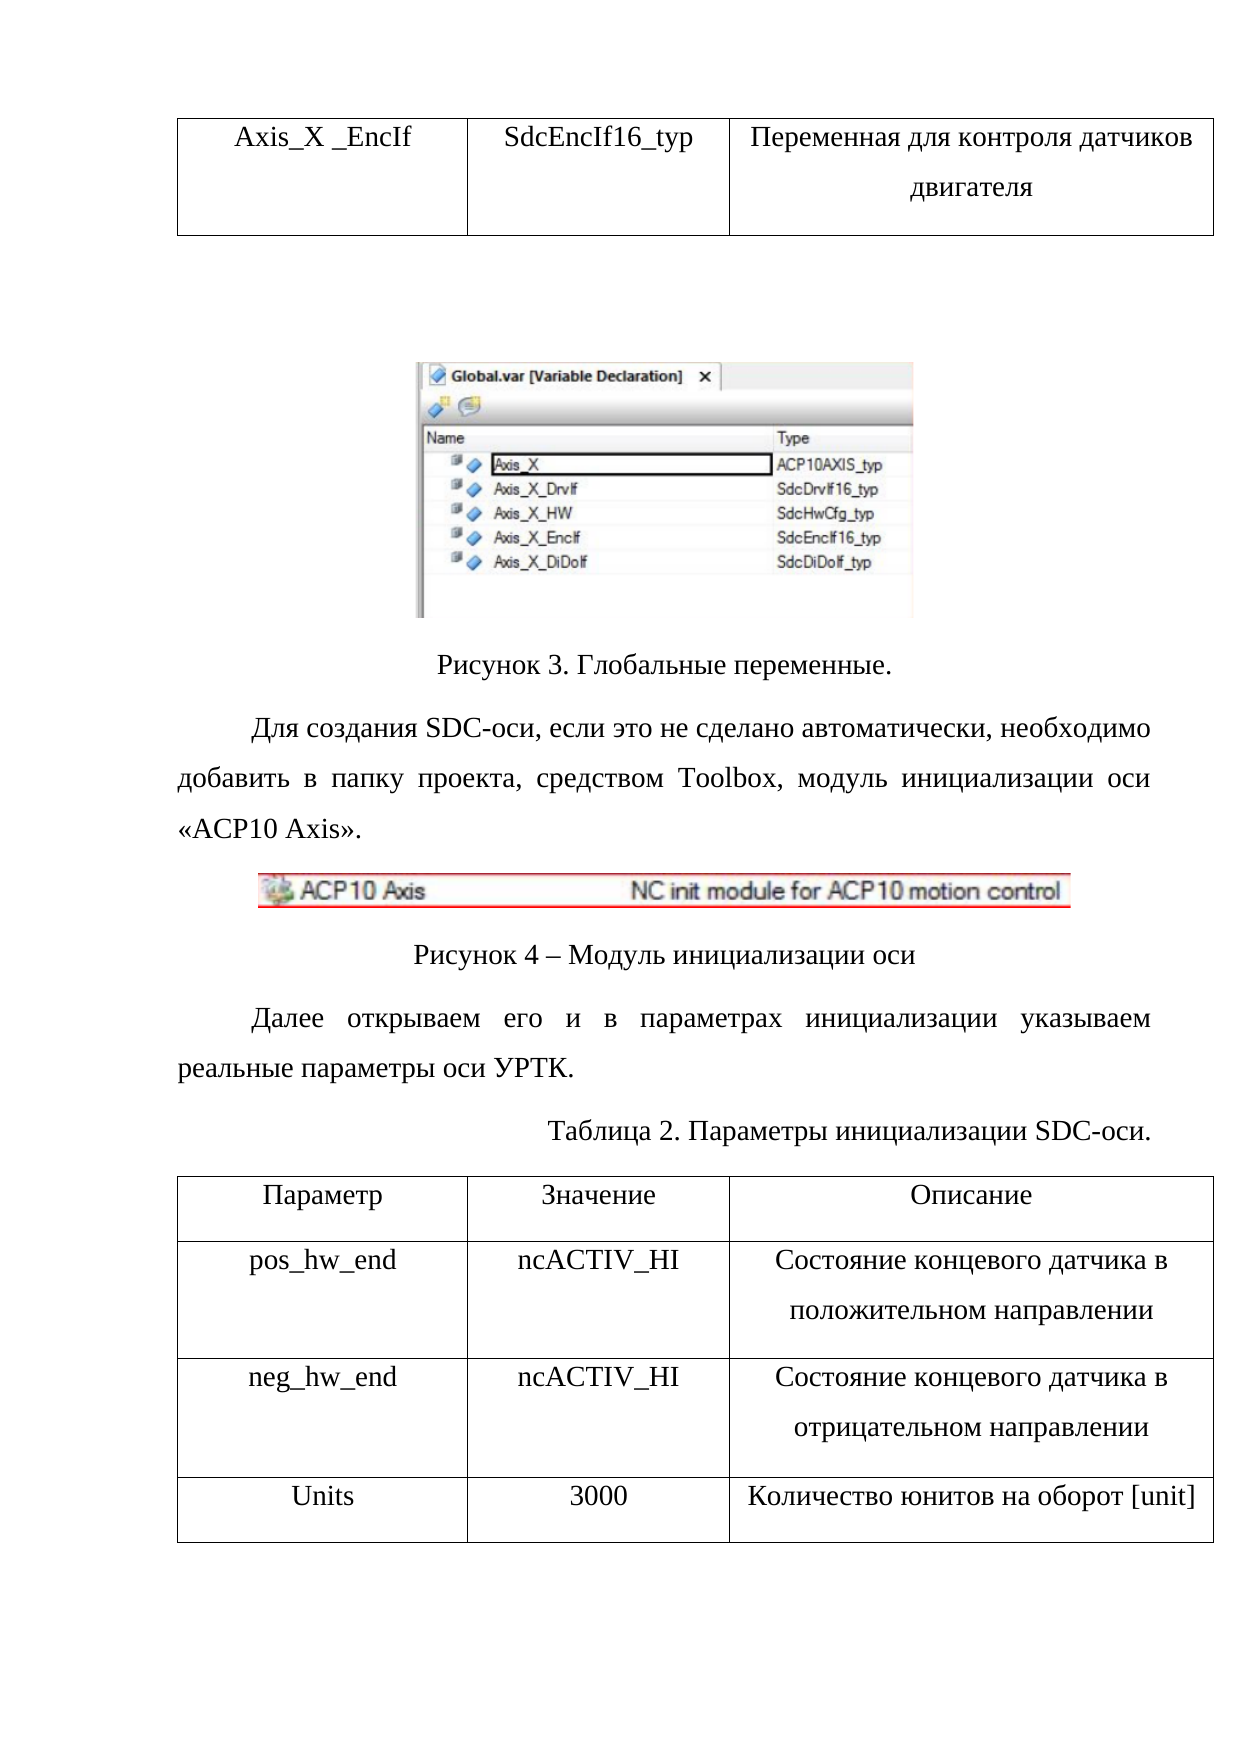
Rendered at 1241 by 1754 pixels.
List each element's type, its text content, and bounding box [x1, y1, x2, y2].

picture [415, 362, 914, 618]
table_cell Количество юнитов на оборот [unit] [730, 1478, 1213, 1542]
text Далее открываем его и в параметрах инициализации указываем реальные параметры оси УРТК. [177, 1000, 1152, 1084]
table_cell Состояние концевого датчика в положительном направлении [730, 1242, 1213, 1358]
text Рисунок 4 – Модуль инициализации оси [177, 937, 1152, 971]
text Таблица 2. Параметры инициализации SDC-оси. [177, 1113, 1152, 1147]
picture [258, 873, 1071, 908]
table_header Описание [730, 1177, 1213, 1241]
table_cell ncACTIV_HI [468, 1242, 729, 1358]
text Для создания SDC-оси, если это не сделано автоматически, необходимо добавить в папку проекта, средством Toolbox, модуль инициализации оси «ACP10 Axis». [177, 710, 1152, 844]
table_cell Состояние концевого датчика в отрицательном направлении [730, 1359, 1213, 1477]
table_cell 3000 [468, 1478, 729, 1542]
text Рисунок 3. Глобальные переменные. [177, 647, 1152, 681]
table_cell Units [178, 1478, 467, 1542]
table_cell pos_hw_end [178, 1242, 467, 1358]
table_cell SdcEncIf16_typ [468, 119, 729, 235]
table_cell Axis_X _EncIf [178, 119, 467, 235]
table_cell Переменная для контроля датчиков двигателя [730, 119, 1213, 235]
table_cell neg_hw_end [178, 1359, 467, 1477]
table_header Параметр [178, 1177, 467, 1241]
table_header Значение [468, 1177, 729, 1241]
table_cell ncACTIV_HI [468, 1359, 729, 1477]
